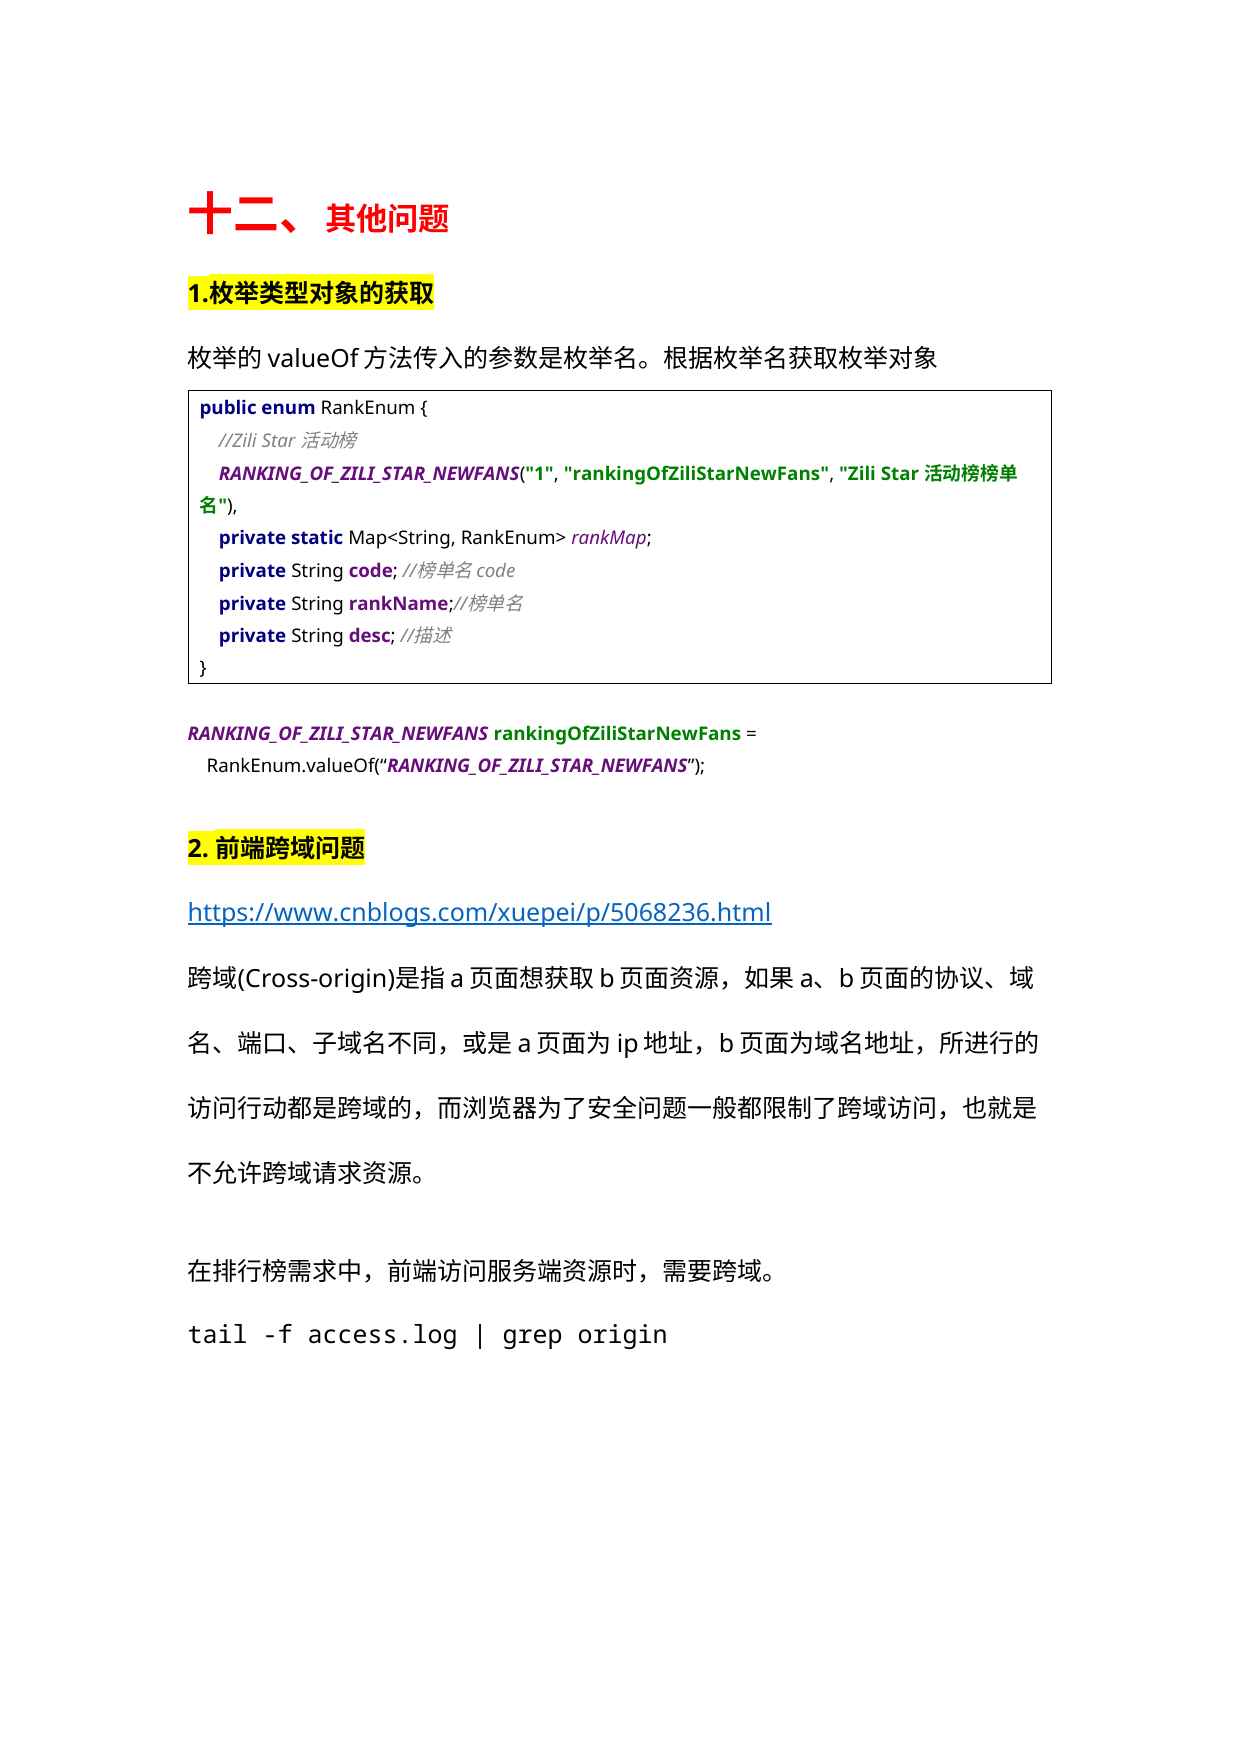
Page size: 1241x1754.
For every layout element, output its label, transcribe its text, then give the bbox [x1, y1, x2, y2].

text 在排行榜需求中，前端访问服务端资源时，需要跨域。 [187, 1237, 1053, 1302]
text 枚举的valueOf方法传入的参数是枚举名。根据枚举名获取枚举对象 [187, 324, 1053, 389]
text RANKING_OF_ZILI_STAR_NEWFANS rankingOfZiliStarNewFans = RankEnum.valueOf(“RANKING_OF_ZILI_STAR_NEWFANS”); [187, 717, 1053, 782]
subtitle 2. 前端跨域问题 [187, 814, 1053, 879]
subtitle 十二、其他问题 [187, 162, 1053, 259]
subtitle 1.枚举类型对象的获取 [187, 259, 1053, 324]
text https://www.cnblogs.com/xuepei/p/5068236.html [187, 879, 1053, 944]
text 跨域(Cross-origin)是指a页面想获取b页面资源，如果a、b页面的协议、域名、端口、子域名不同，或是a页面为ip地址，b页面为域名地址，所进行的访问行动都是跨域的，而浏览器为了安全问题一般都限制了跨域访问，也就是不允许跨域请求资源。 [187, 944, 1053, 1204]
table_header public enum RankEnum { //Zili Star 活动榜 RANKING_OF_ZILI_STAR_NEWFANS("1", "rankingOfZiliStarNewFans", "Zili Star 活动榜榜单名"), private static Map<String, RankEnum> rankMap; private String code; //榜单名code private String rankName;//榜单名 private String desc; //描述 } [189, 391, 1051, 683]
text tail -f access.log | grep origin [187, 1302, 1053, 1367]
